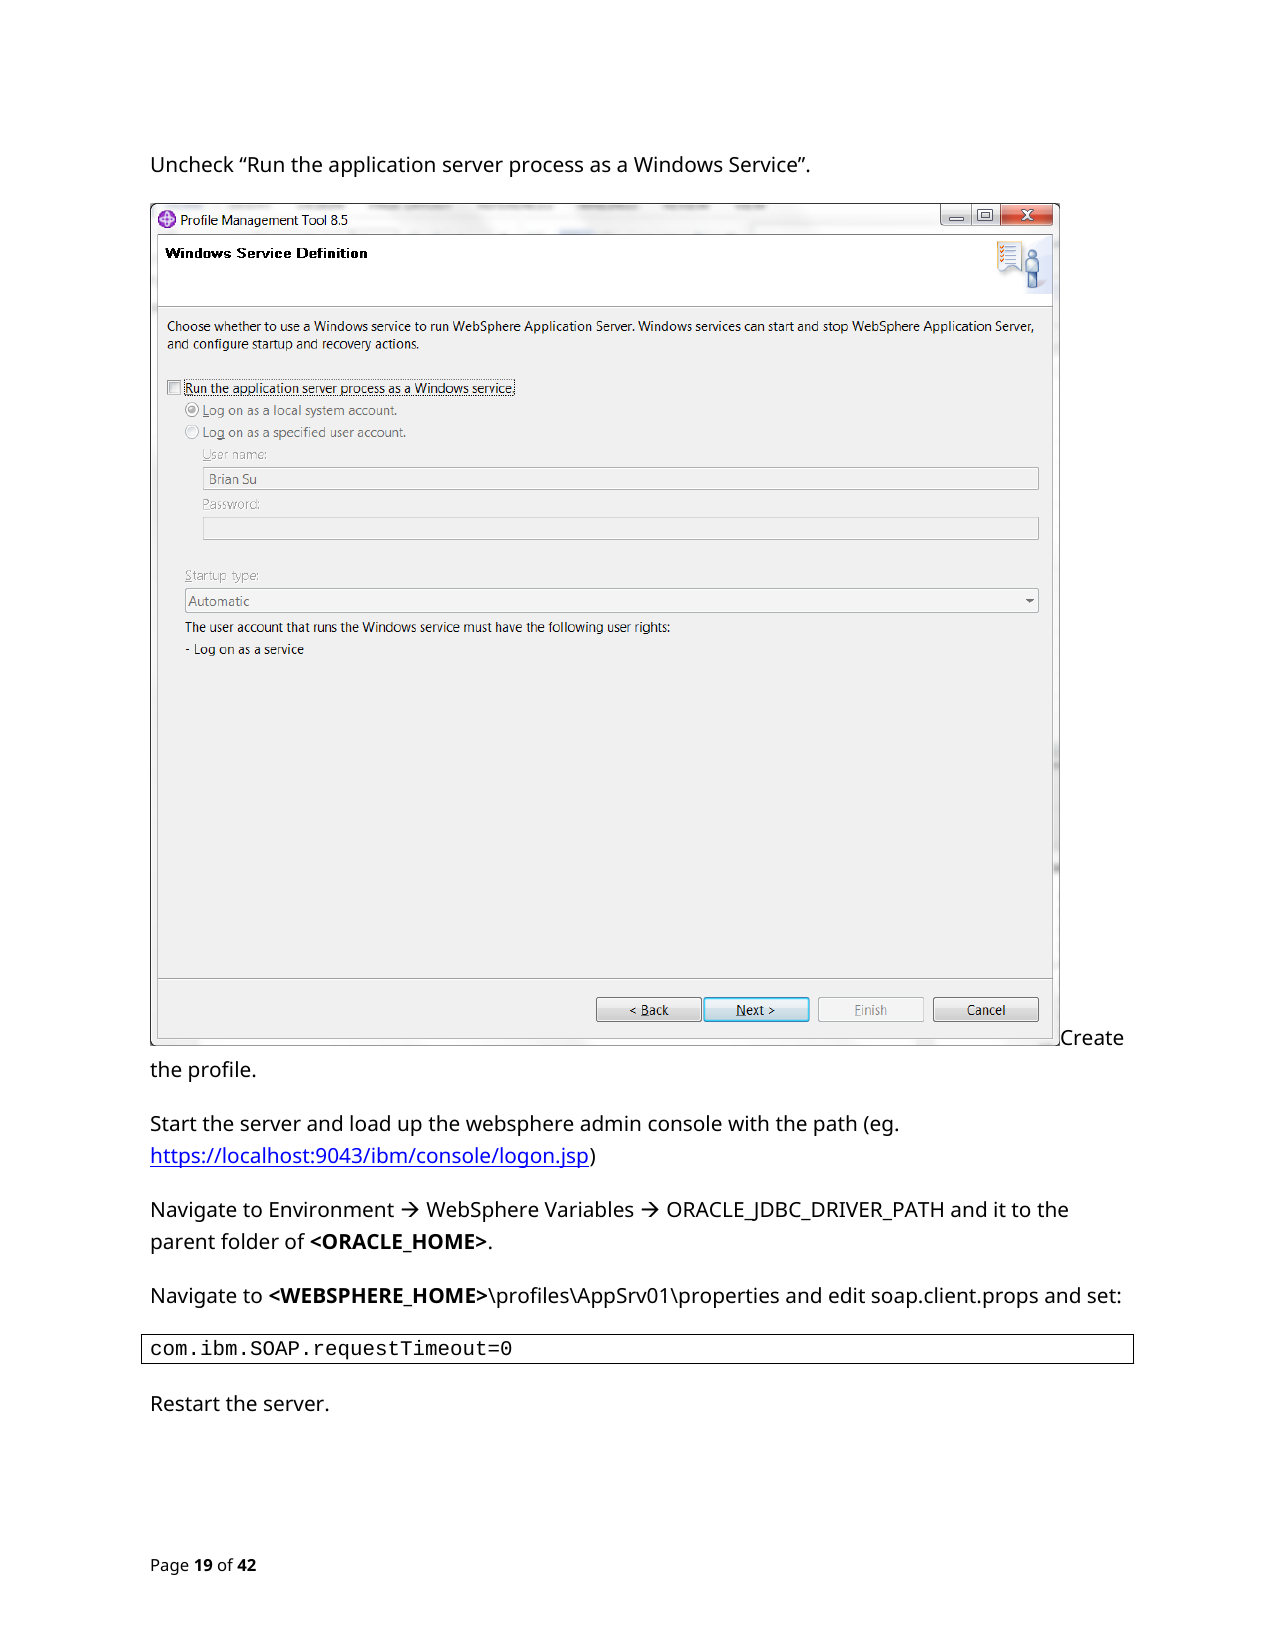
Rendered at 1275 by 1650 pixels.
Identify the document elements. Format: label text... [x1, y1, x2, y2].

text com.ibm.SOAP.requestTimeout=0 [142, 1335, 1133, 1363]
text Uncheck “Run the application server process as a Windows Service”. [150, 150, 1125, 178]
picture [150, 203, 1060, 1046]
text Navigate to Environment WebSphere Variables ORACLE_JDBC_DRIVER_PATH and it to the parent folder of <ORACLE_HOME>. [150, 1195, 1125, 1256]
text Navigate to <WEBSPHERE_HOME>\profiles\AppSrv01\properties and edit soap.client.props and set: [150, 1281, 1125, 1309]
text Restart the server. [150, 1389, 1125, 1417]
text Start the server and load up the websphere admin console with the path (eg. https://localhost:9043/ibm/console/logon.jsp) [150, 1109, 1125, 1170]
